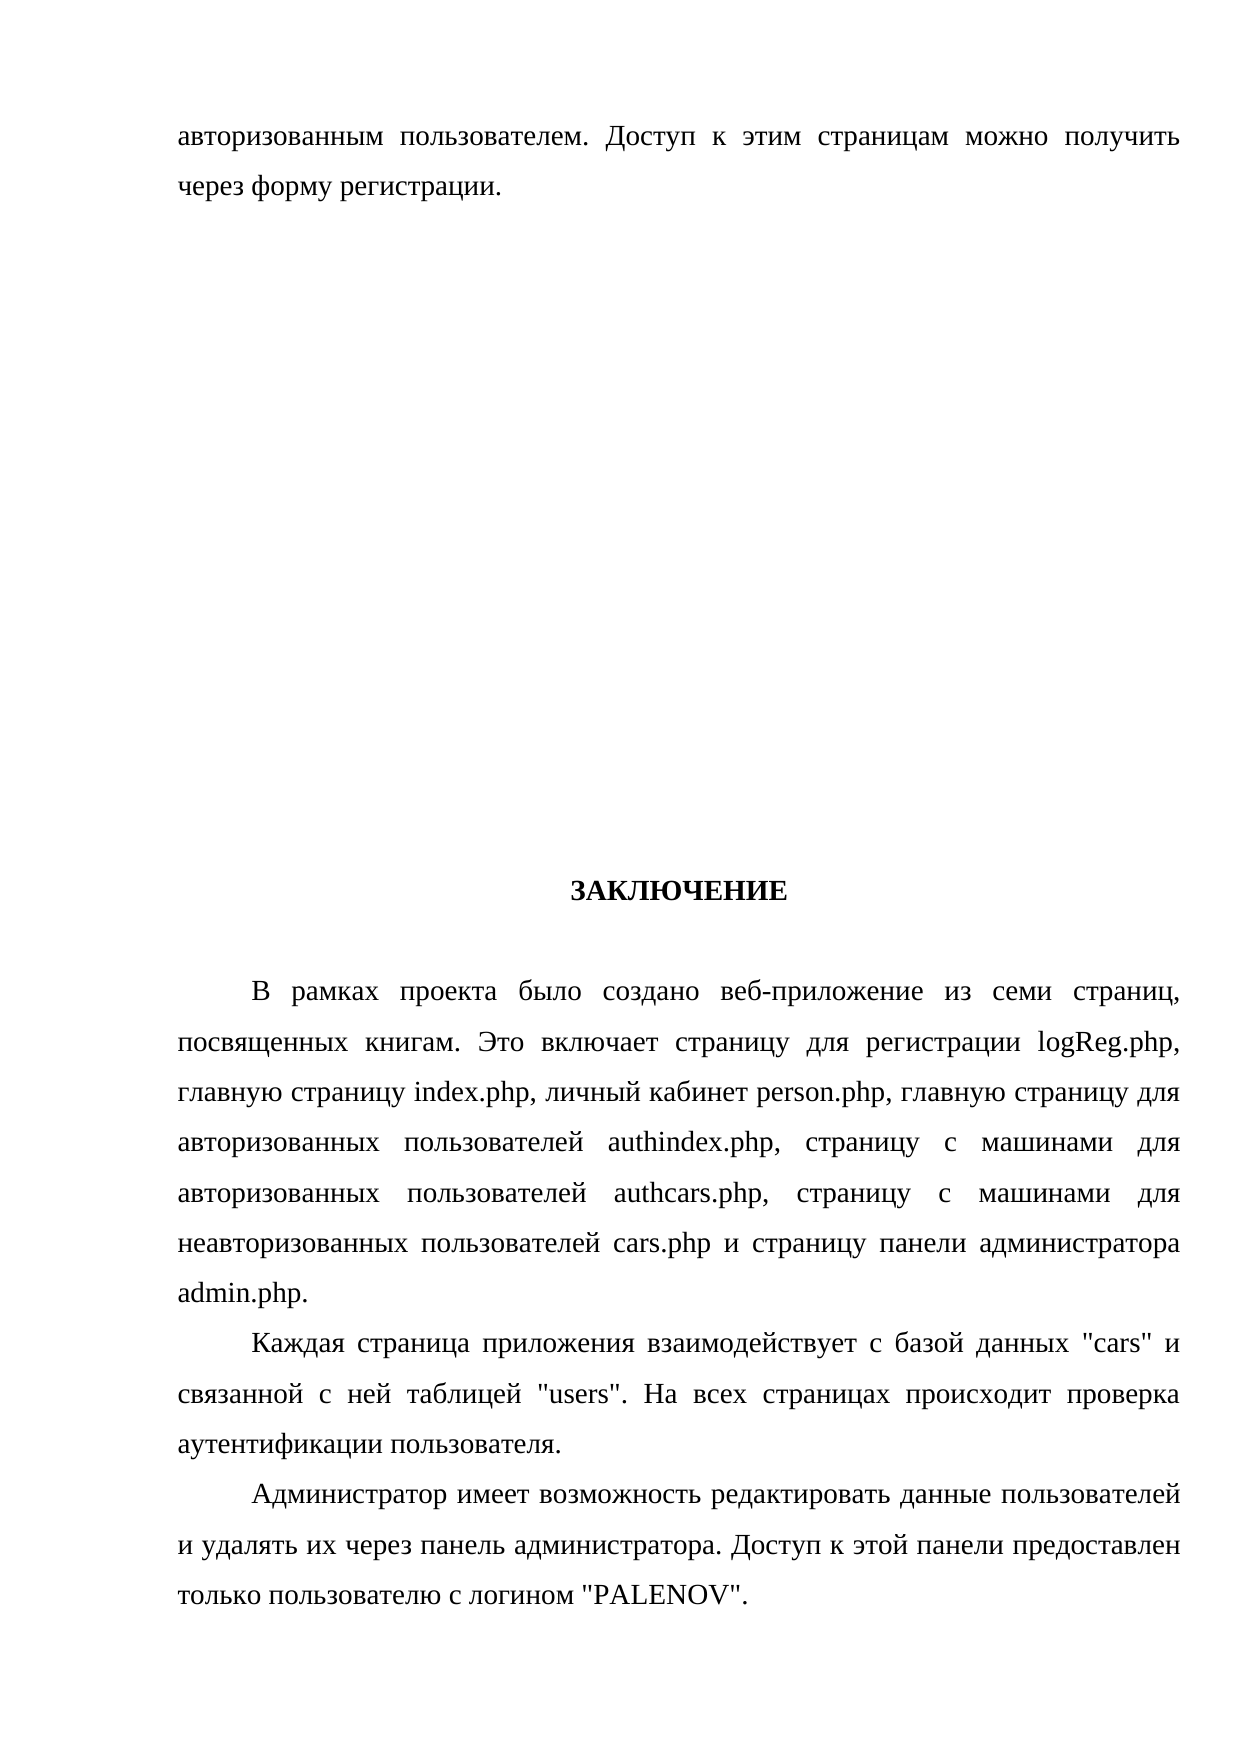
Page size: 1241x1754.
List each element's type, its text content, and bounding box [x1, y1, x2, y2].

subtitle ЗАКЛЮЧЕНИЕ [177, 873, 1181, 906]
text Администратор имеет возможность редактировать данные пользователей и удалять их через панель администратора. Доступ к этой панели предоставлен только пользователю с логином "PALENOV". [177, 1477, 1181, 1611]
text Каждая страница приложения взаимодействует с базой данных "cars" и связанной с ней таблицей "users". На всех страницах происходит проверка аутентификации пользователя. [177, 1326, 1181, 1460]
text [177, 118, 1181, 202]
text В рамках проекта было создано веб-приложение из семи страниц, посвященных книгам. Это включает страницу для регистрации logReg.php, главную страницу index.php, личный кабинет person.php, главную страницу для авторизованных пользователей authindex.php, страницу с машинами для авторизованных пользователей authcars.php, страницу с машинами для неавторизованных пользователей cars.php и страницу панели администратора admin.php. [177, 973, 1181, 1309]
